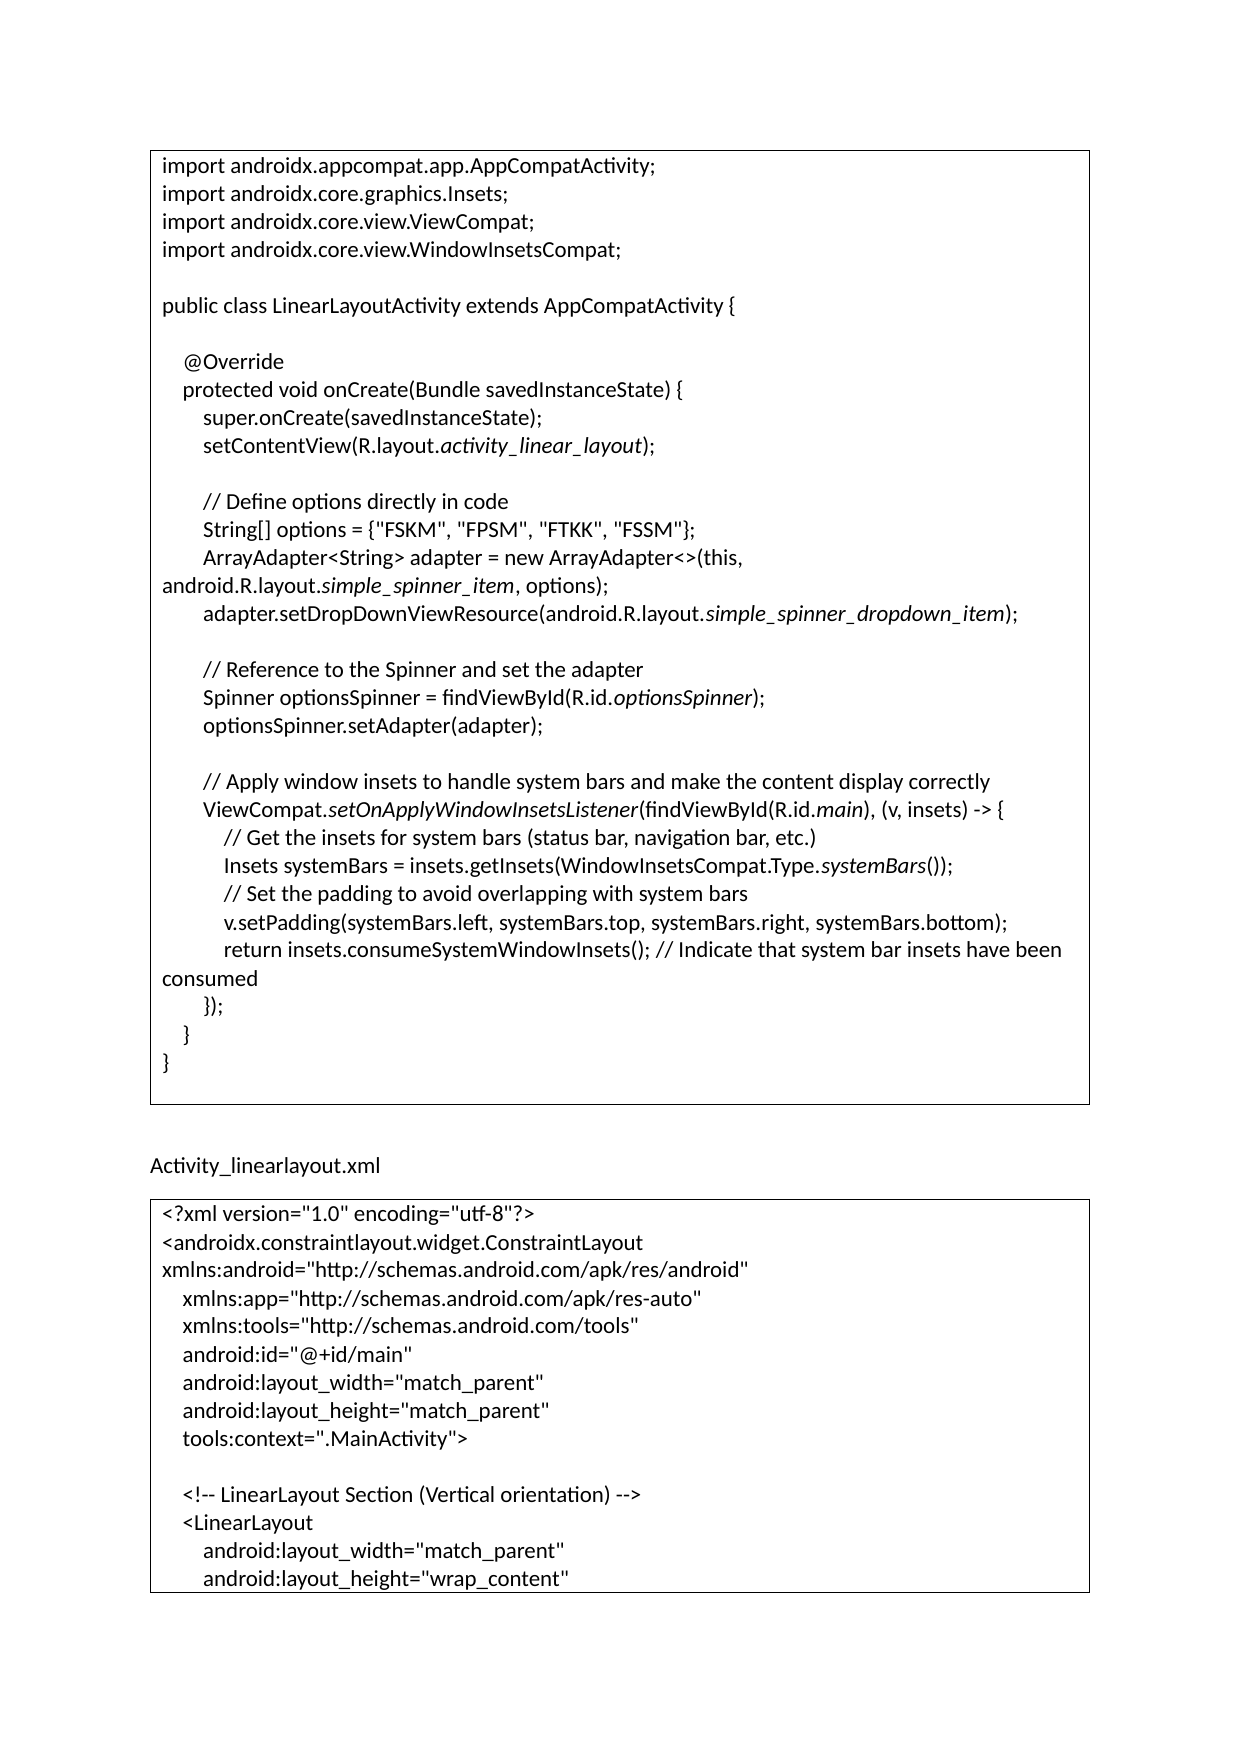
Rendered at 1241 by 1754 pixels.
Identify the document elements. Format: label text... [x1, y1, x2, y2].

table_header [151, 1200, 1089, 1592]
text Activity_linearlayout.xml [150, 1152, 1090, 1180]
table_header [151, 151, 1089, 1104]
